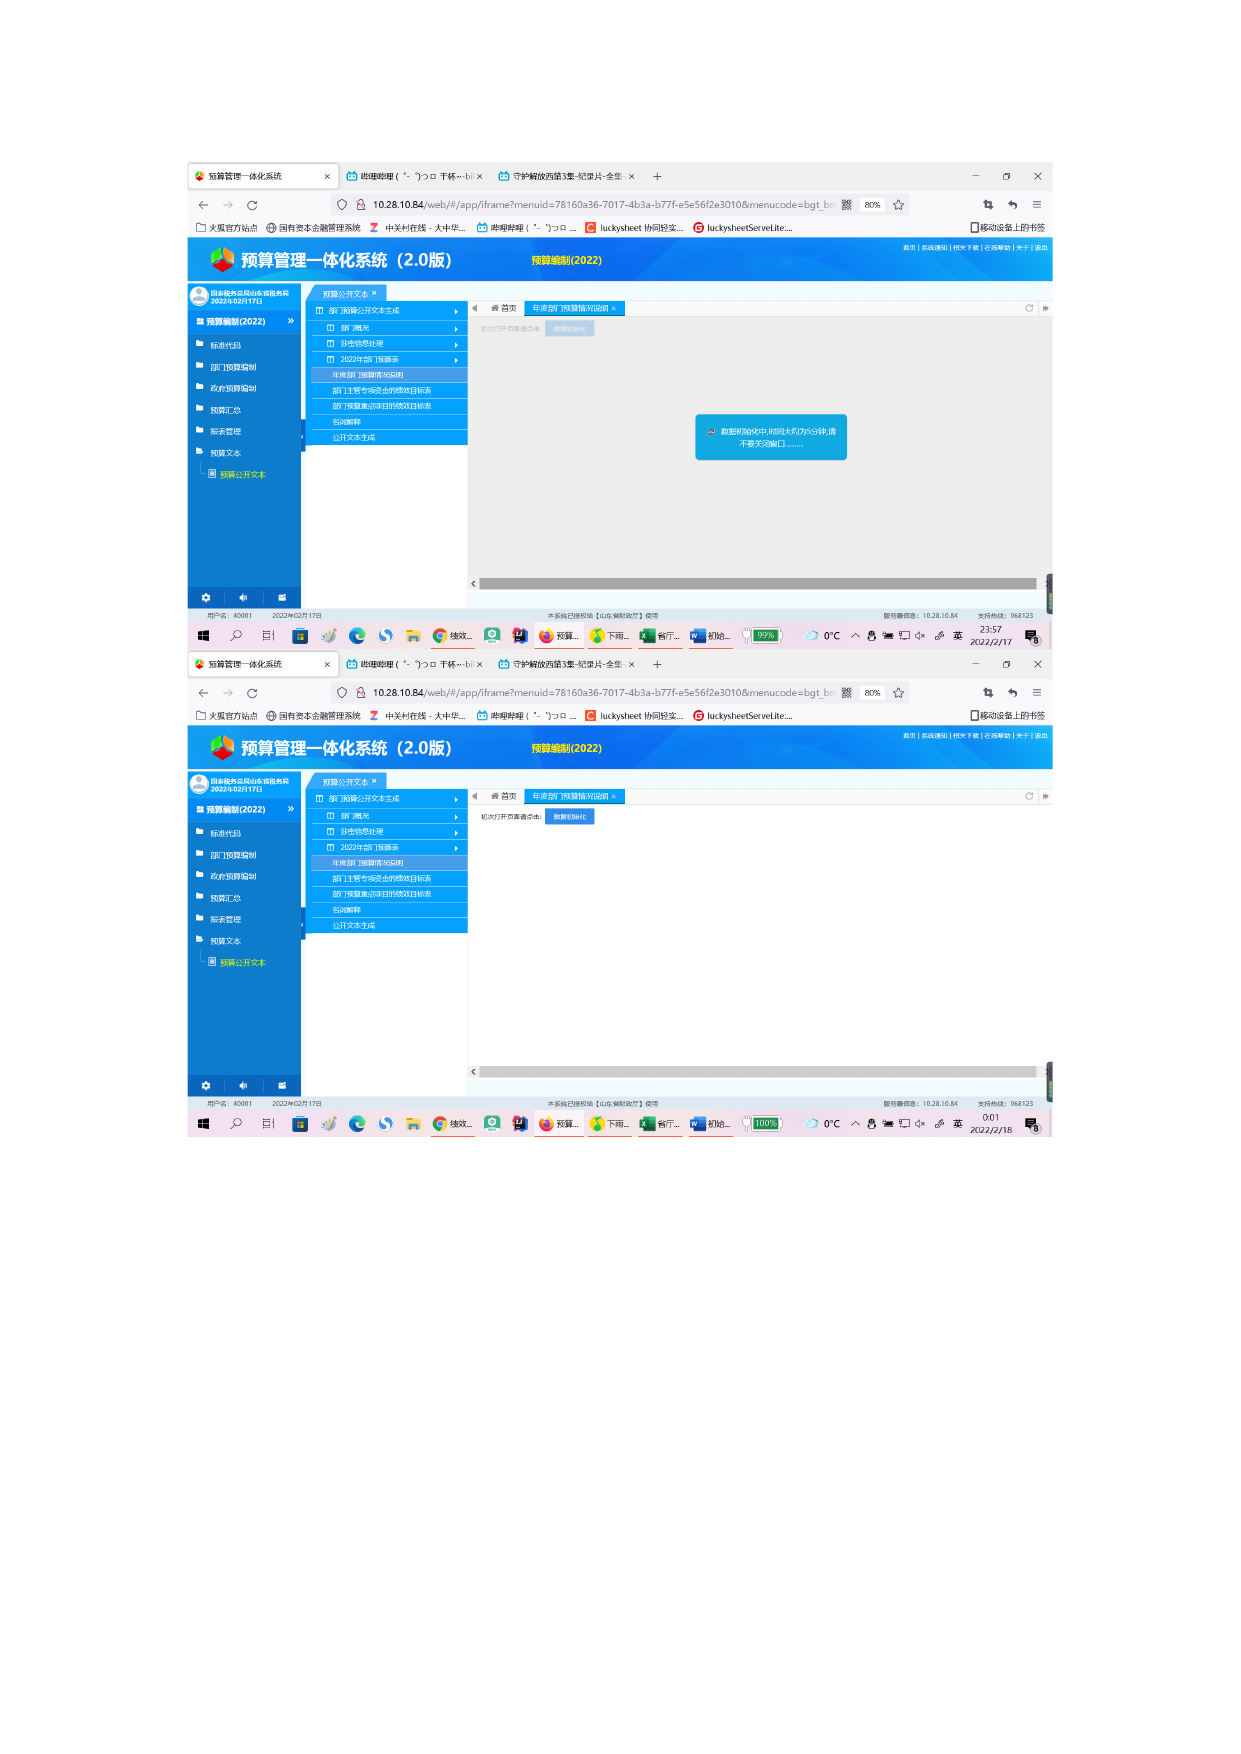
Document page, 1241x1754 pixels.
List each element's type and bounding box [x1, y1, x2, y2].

picture [187, 162, 1053, 1137]
